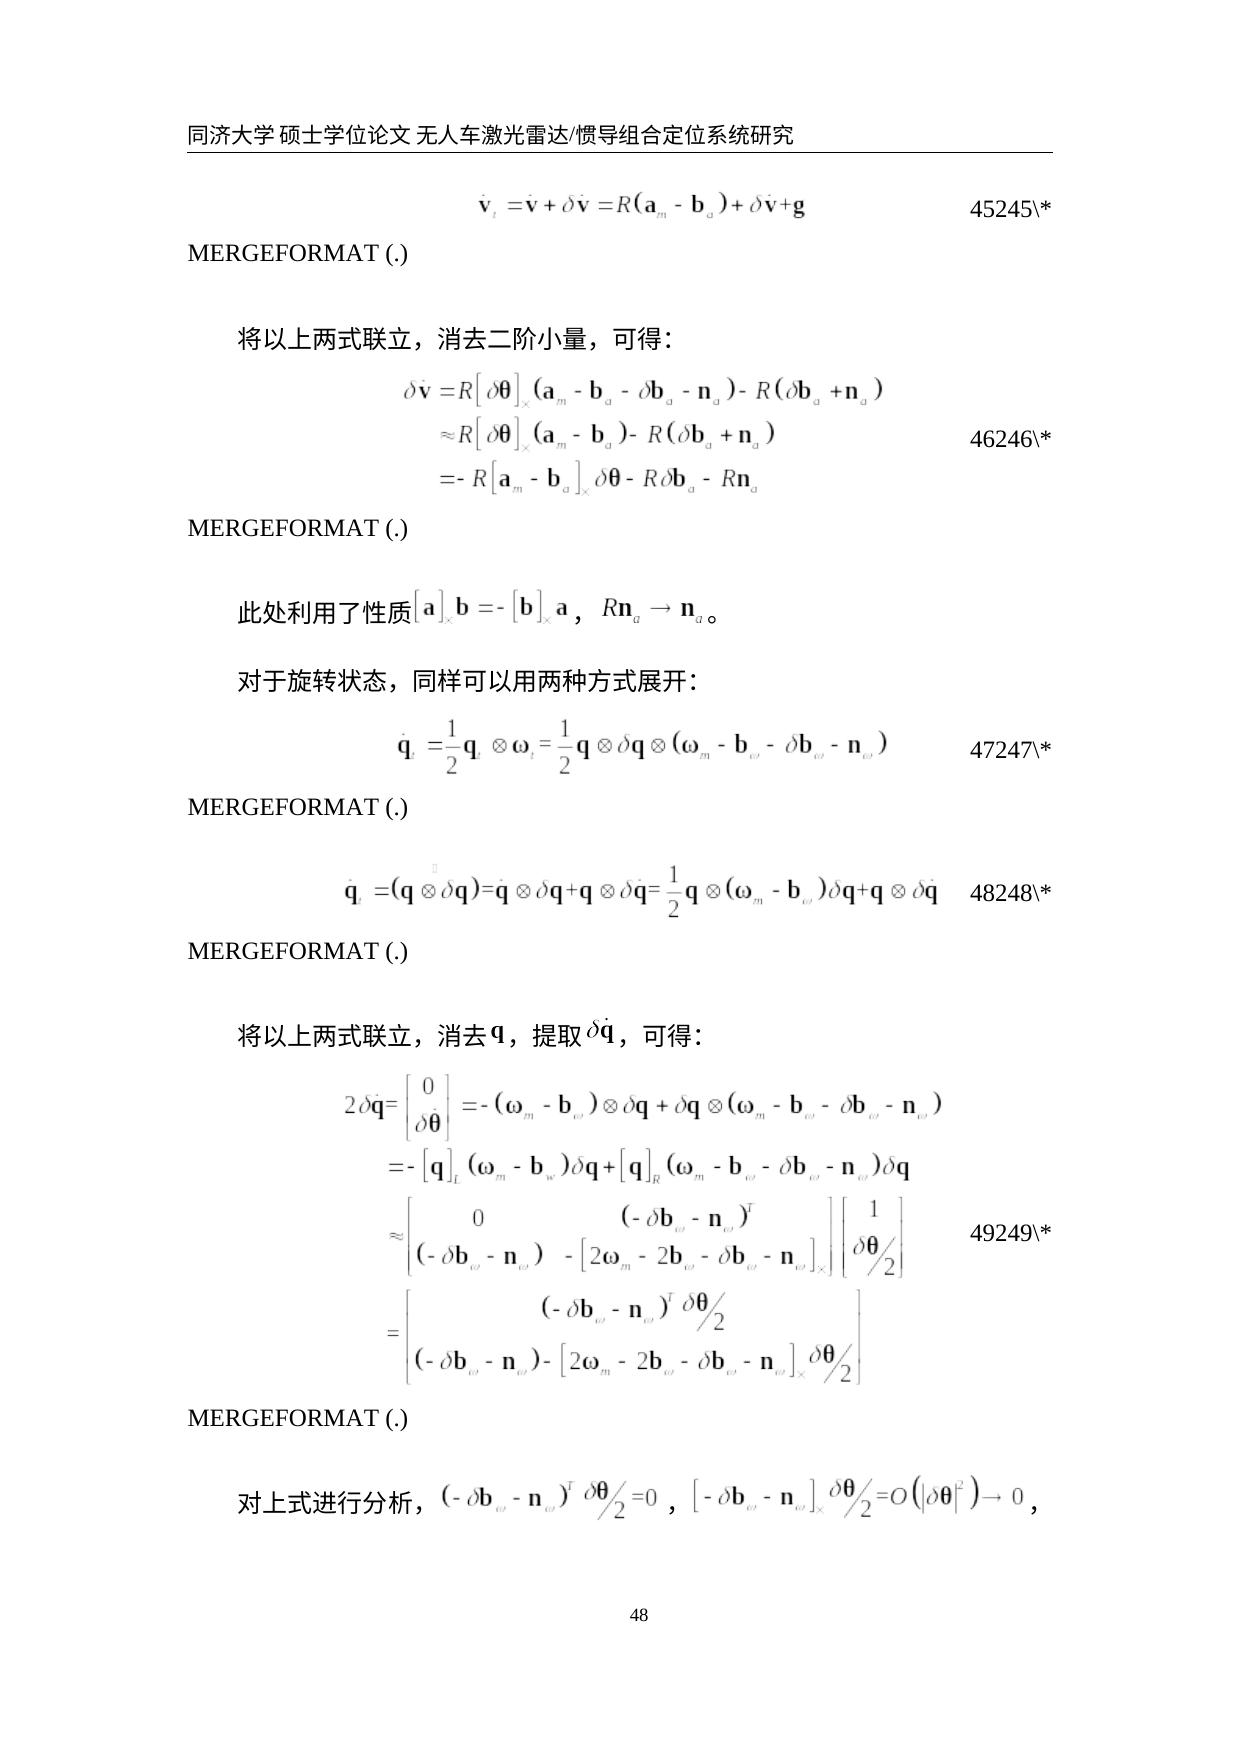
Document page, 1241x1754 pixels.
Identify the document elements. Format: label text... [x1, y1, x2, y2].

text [187, 1468, 1053, 1536]
text 此处利用了性质，。 [187, 578, 1053, 646]
text 将以上两式联立，消去，提取，可得： [187, 1001, 1053, 1069]
text 对于旋转状态，同样可以用两种方式展开： [187, 646, 1053, 714]
text 将以上两式联立，消去二阶小量，可得： [187, 304, 1053, 372]
